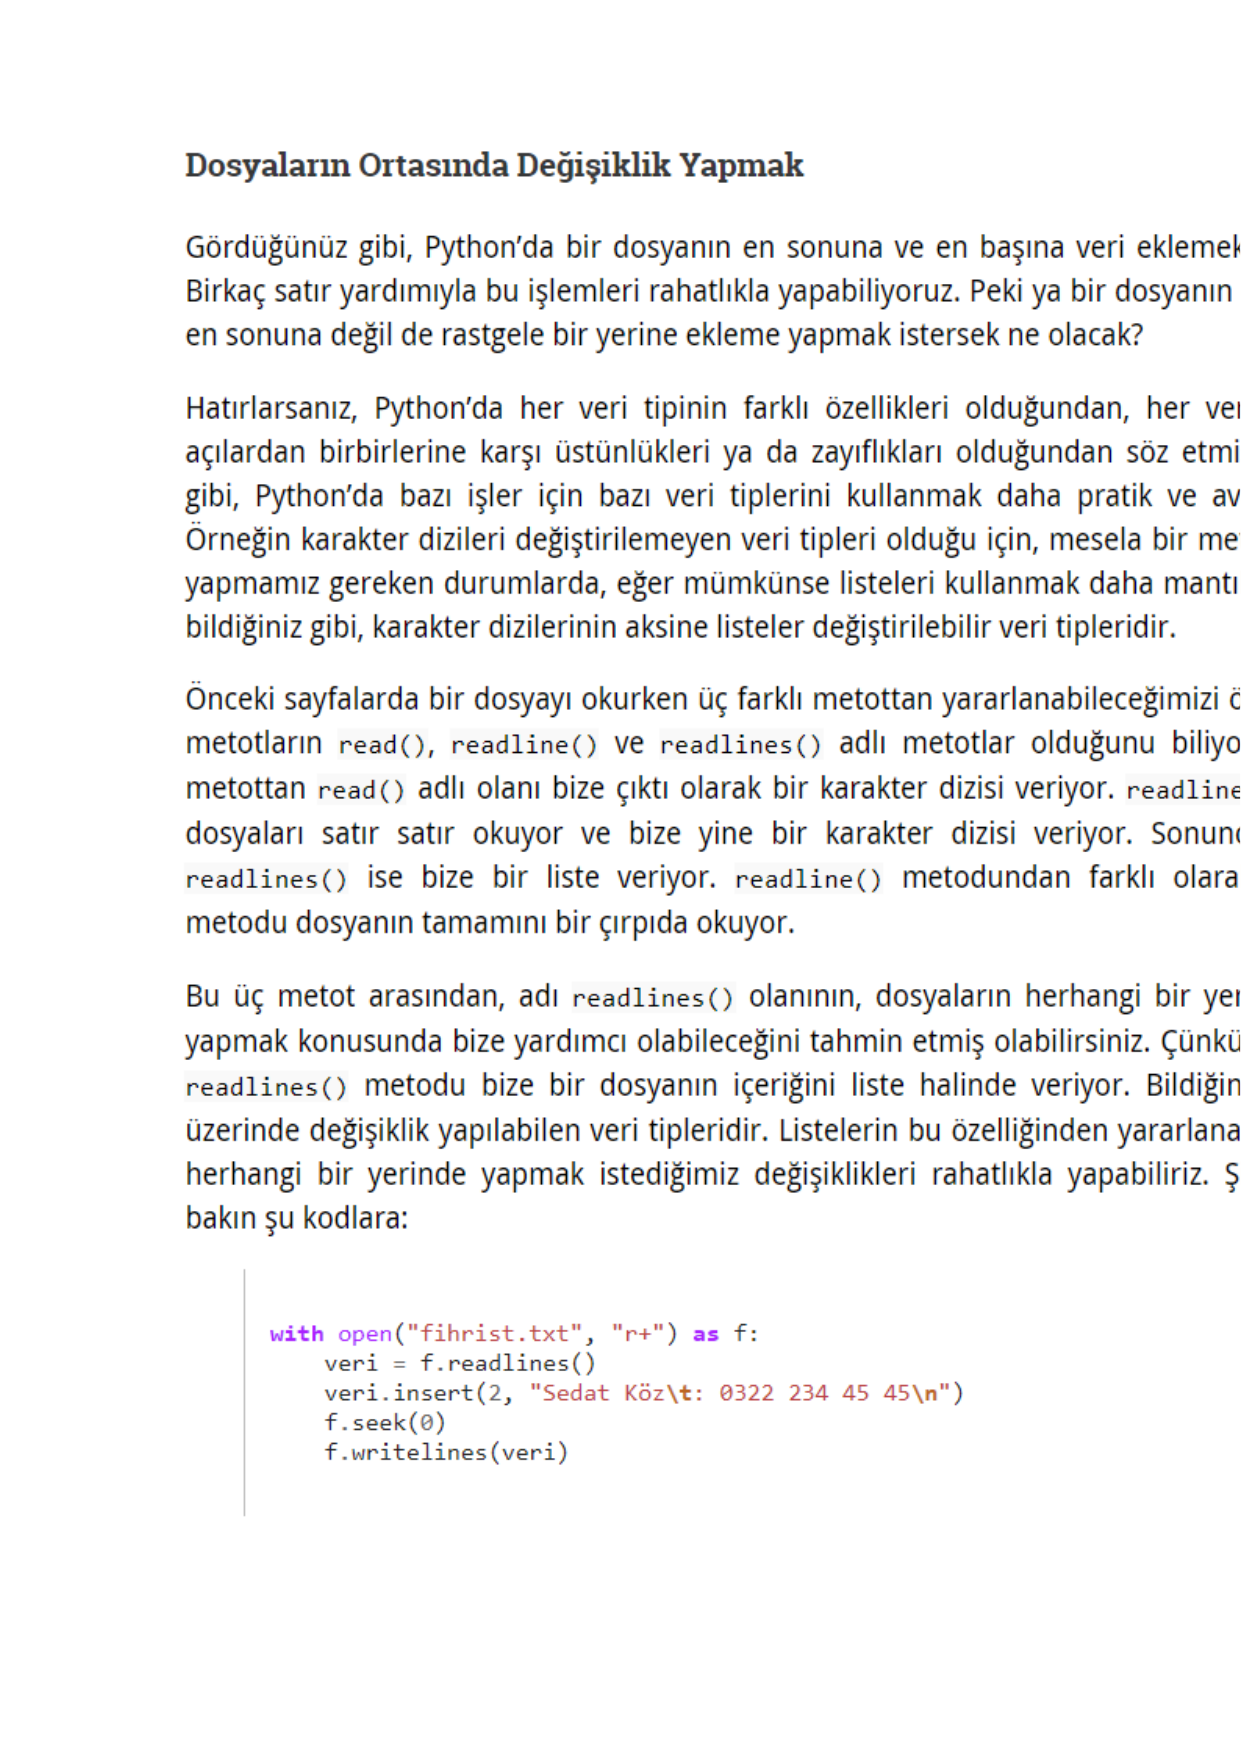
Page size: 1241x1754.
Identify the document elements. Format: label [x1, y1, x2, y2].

picture [147, 147, 1241, 1543]
